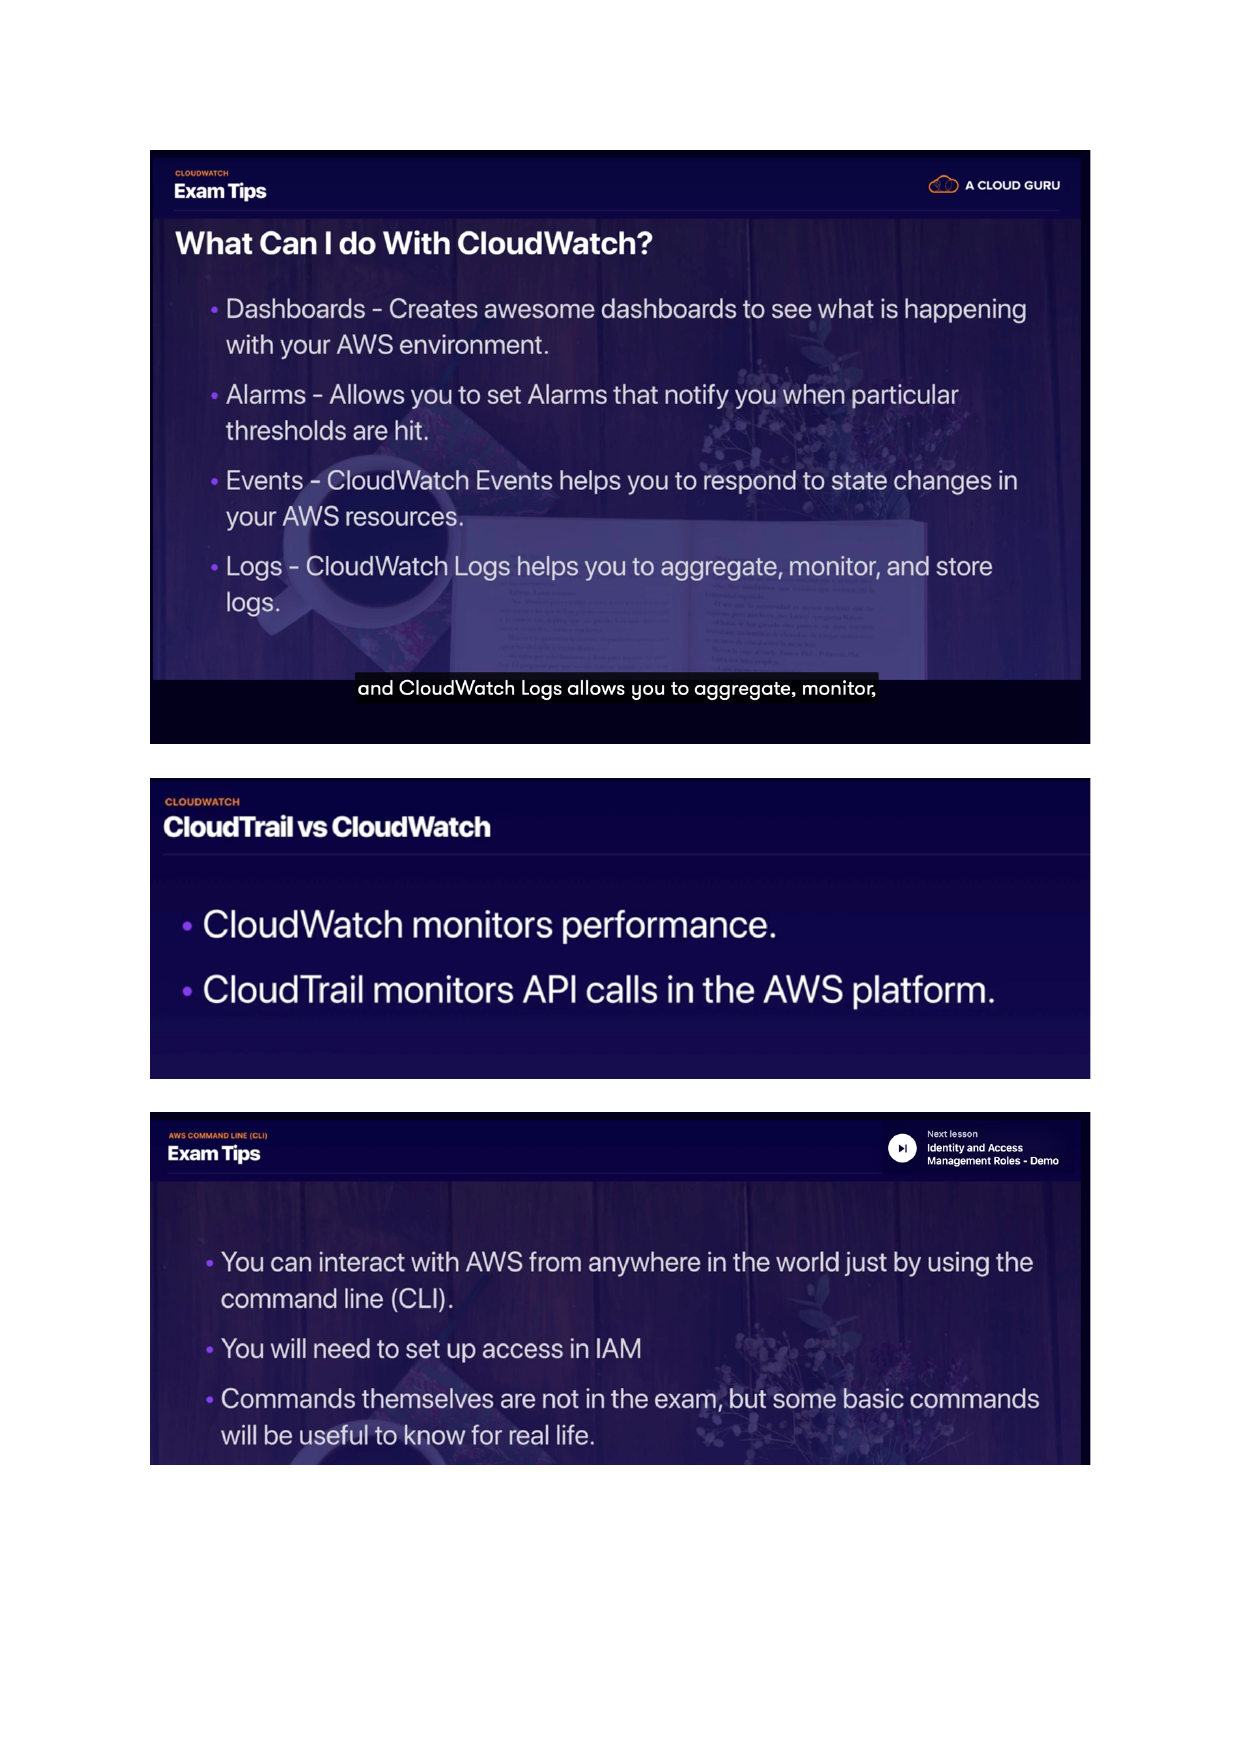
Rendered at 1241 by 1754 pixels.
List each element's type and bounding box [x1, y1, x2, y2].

picture [150, 150, 1091, 744]
picture [150, 778, 1091, 1079]
picture [150, 1112, 1091, 1465]
